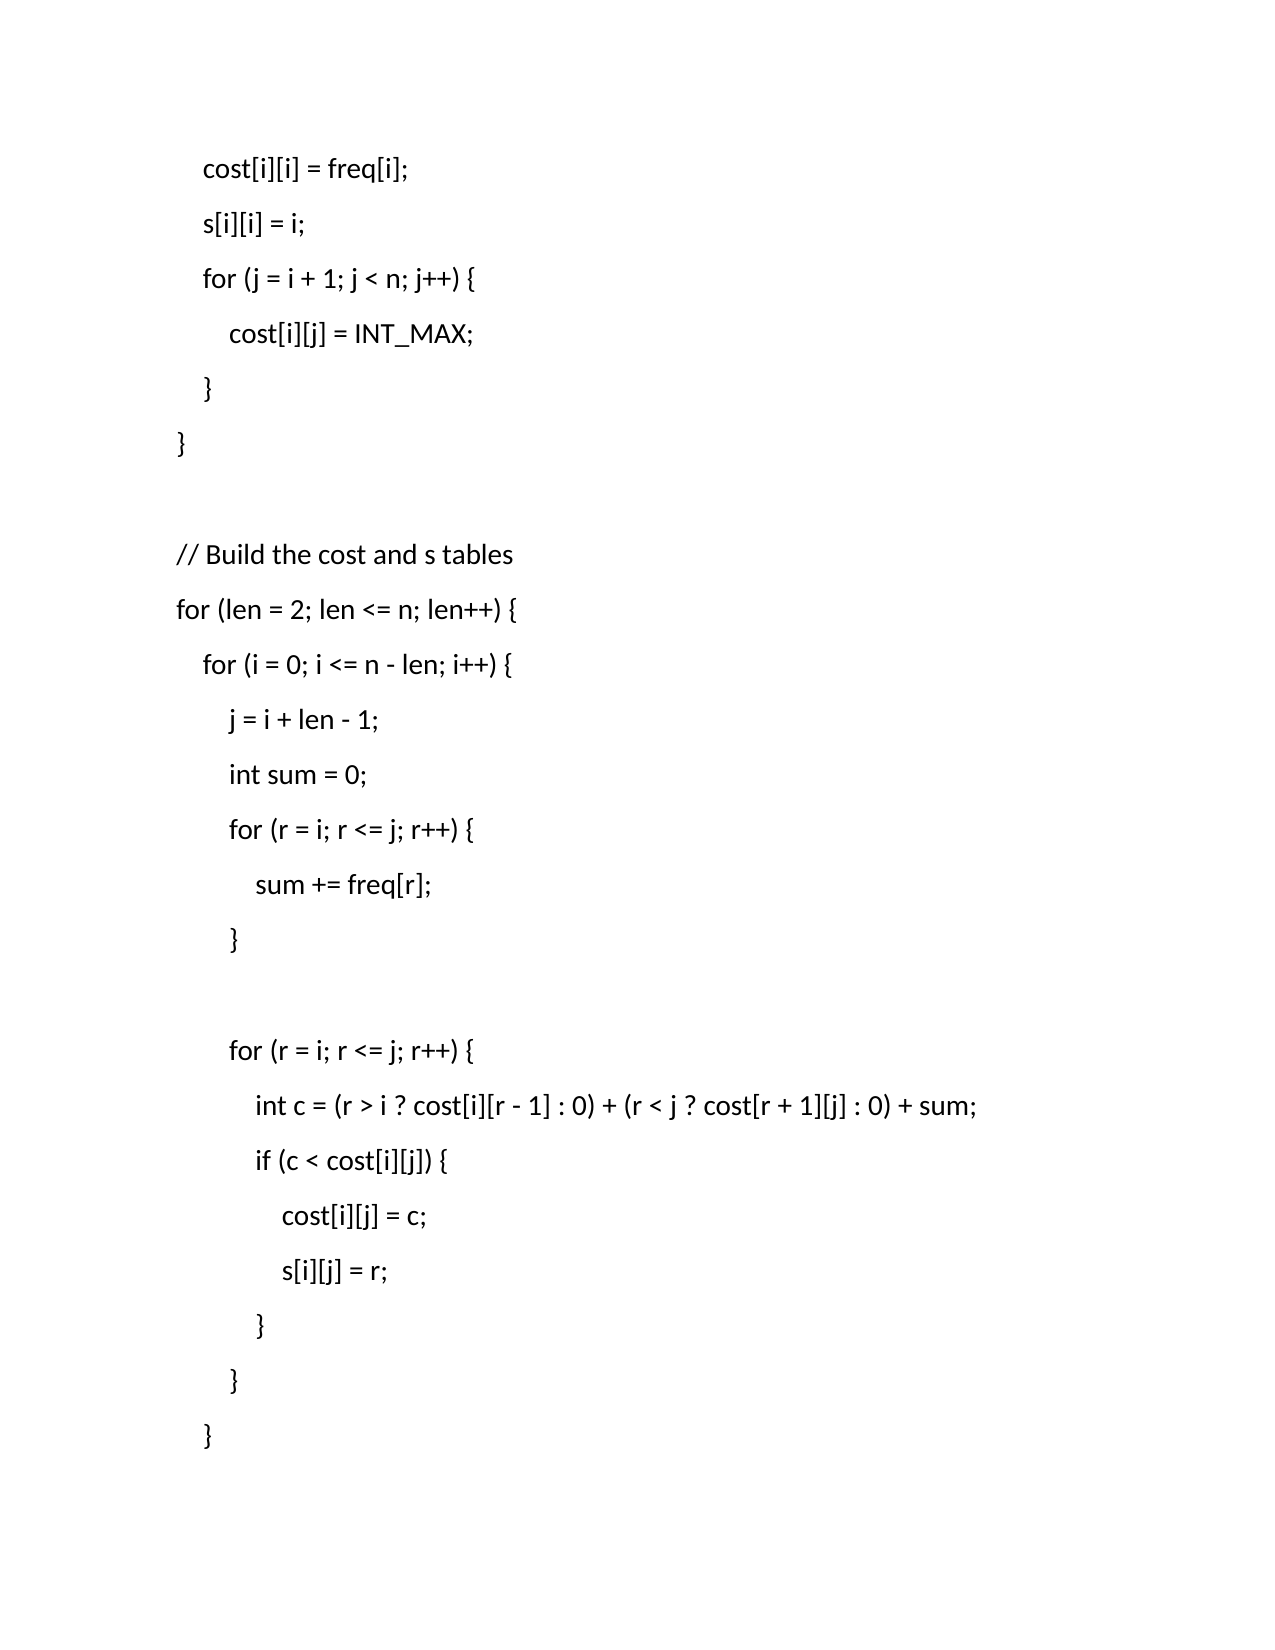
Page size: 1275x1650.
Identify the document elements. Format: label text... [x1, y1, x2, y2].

text if (c < cost[i][j]) { [150, 1142, 1125, 1177]
text } [150, 370, 1125, 406]
text for (r = i; r <= j; r++) { [150, 1032, 1125, 1067]
text } [150, 426, 1125, 461]
text for (i = 0; i <= n - len; i++) { [150, 646, 1125, 682]
text cost[i][j] = c; [150, 1197, 1125, 1233]
text for (j = i + 1; j < n; j++) { [150, 260, 1125, 296]
text } [150, 1307, 1125, 1343]
text cost[i][j] = INT_MAX; [150, 315, 1125, 351]
text cost[i][i] = freq[i]; [150, 150, 1125, 186]
text for (r = i; r <= j; r++) { [150, 811, 1125, 847]
text s[i][j] = r; [150, 1252, 1125, 1288]
text } [150, 1417, 1125, 1453]
text sum += freq[r]; [150, 866, 1125, 902]
text } [150, 921, 1125, 957]
text // Build the cost and s tables [150, 536, 1125, 571]
text s[i][i] = i; [150, 205, 1125, 241]
text int sum = 0; [150, 756, 1125, 792]
text int c = (r > i ? cost[i][r - 1] : 0) + (r < j ? cost[r + 1][j] : 0) + sum; [150, 1087, 1125, 1122]
text for (len = 2; len <= n; len++) { [150, 591, 1125, 626]
text j = i + len - 1; [150, 701, 1125, 737]
text } [150, 1362, 1125, 1398]
